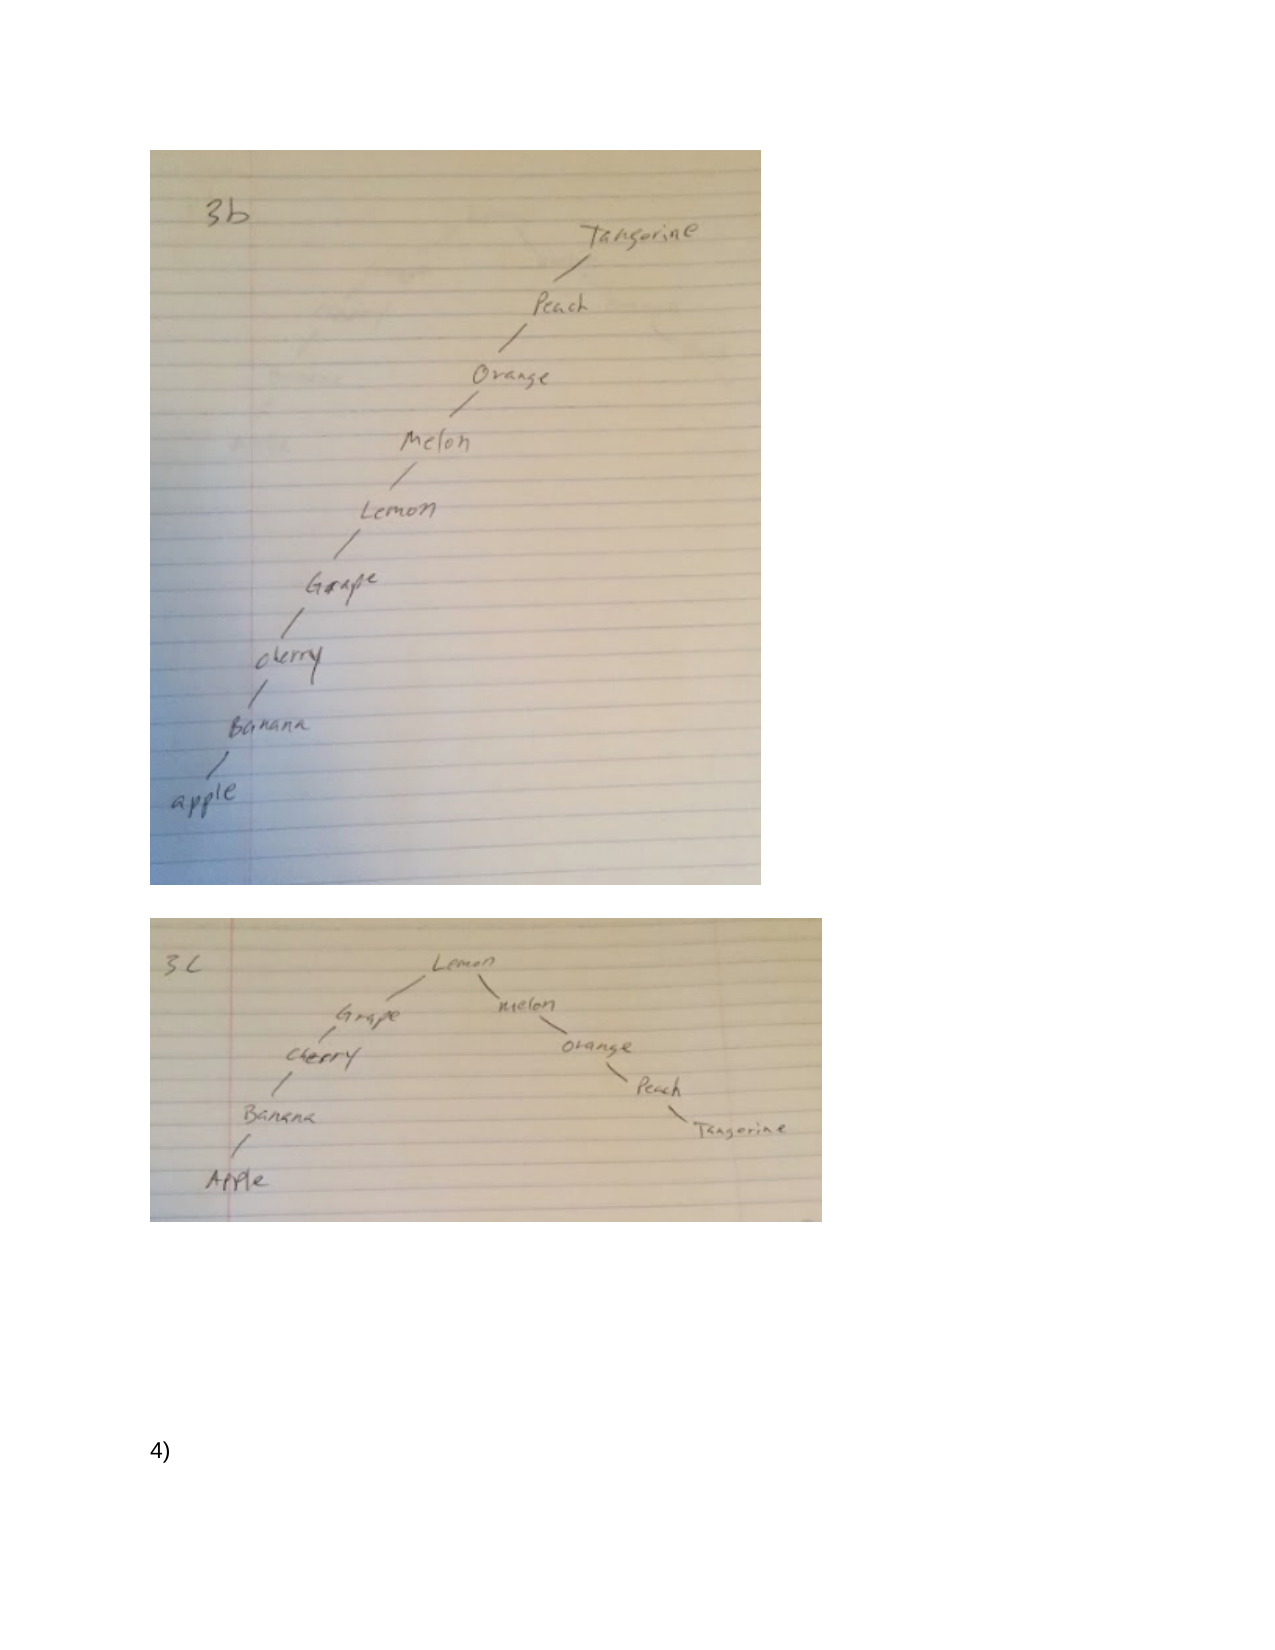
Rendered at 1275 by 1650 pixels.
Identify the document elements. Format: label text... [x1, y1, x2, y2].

picture [150, 918, 822, 1222]
picture [150, 150, 761, 885]
text 4) [150, 1437, 1125, 1463]
